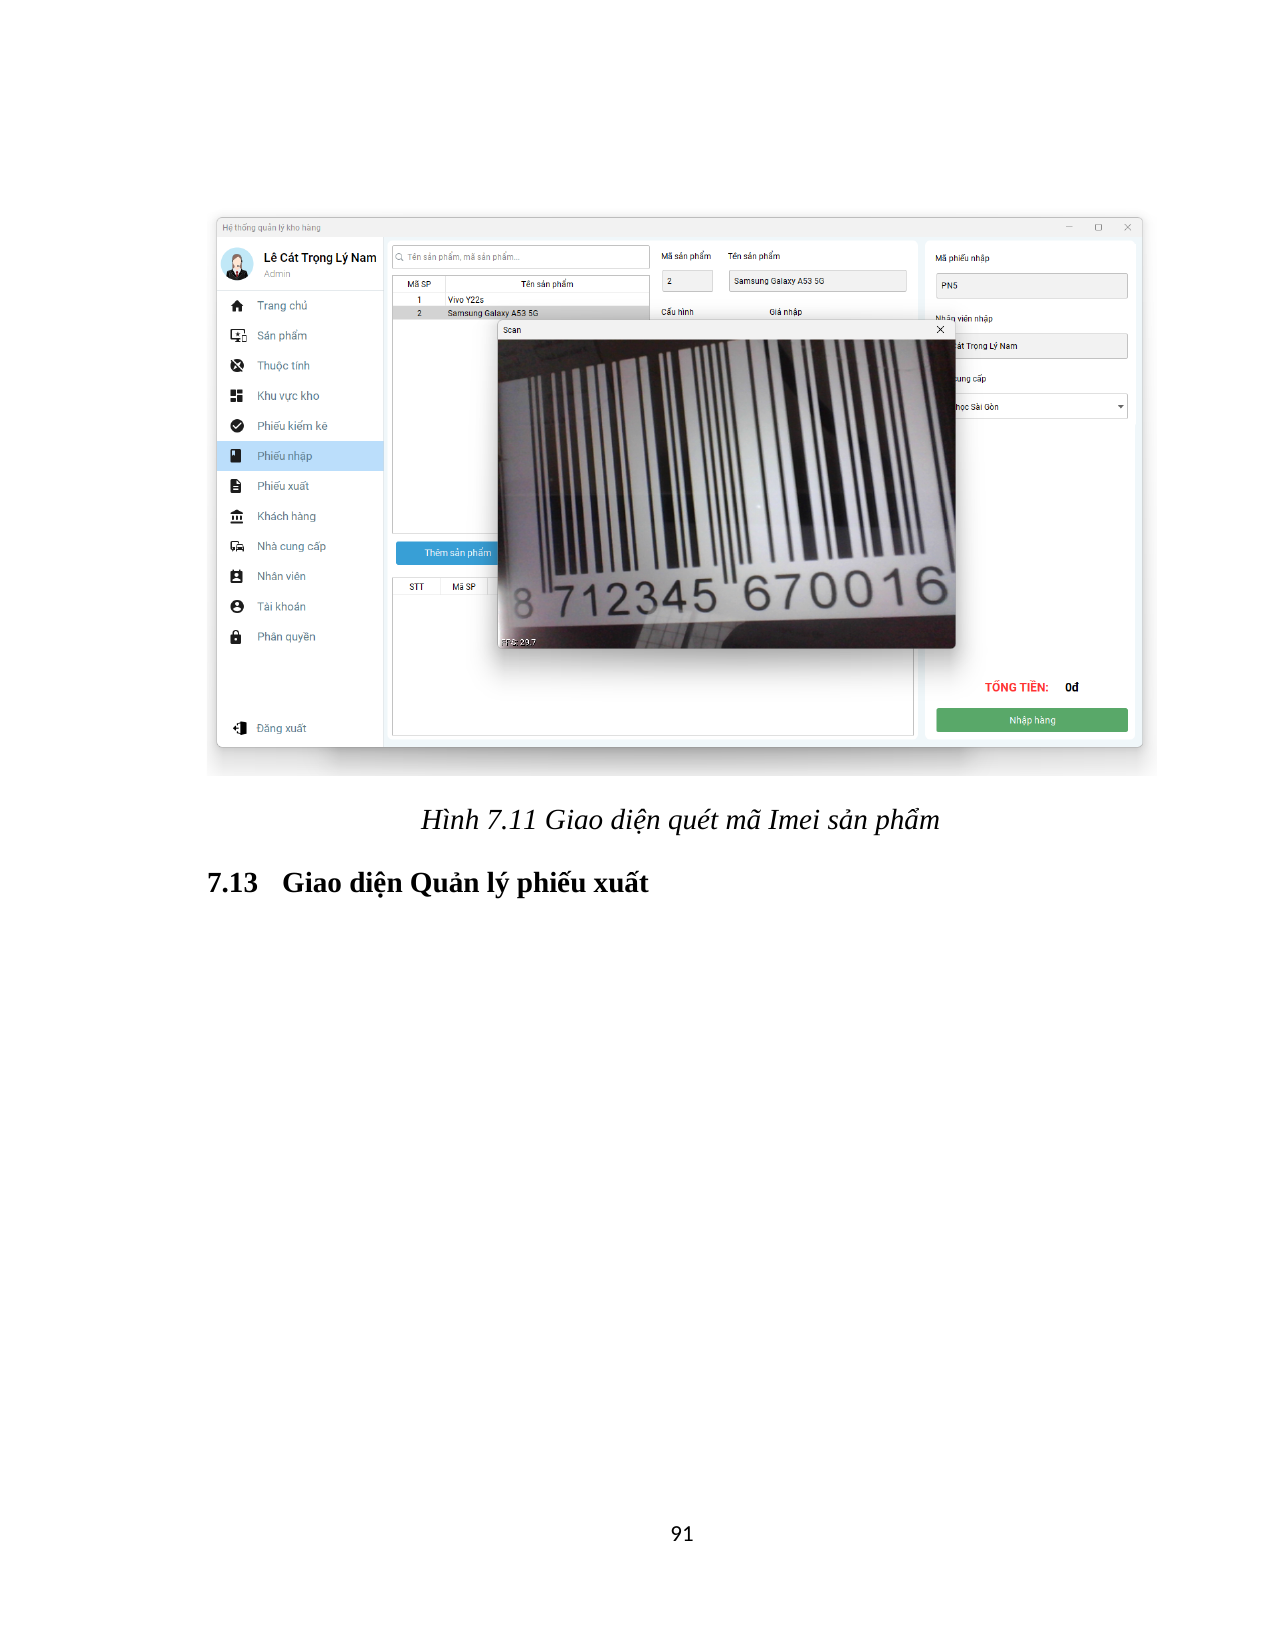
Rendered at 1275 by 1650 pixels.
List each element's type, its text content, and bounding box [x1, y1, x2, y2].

picture [206, 206, 1157, 776]
list Giao diện Quản lý phiếu xuất [207, 865, 1157, 898]
text Hình 7.11 Giao diện quét mã Imei sản phẩm [207, 802, 1157, 836]
